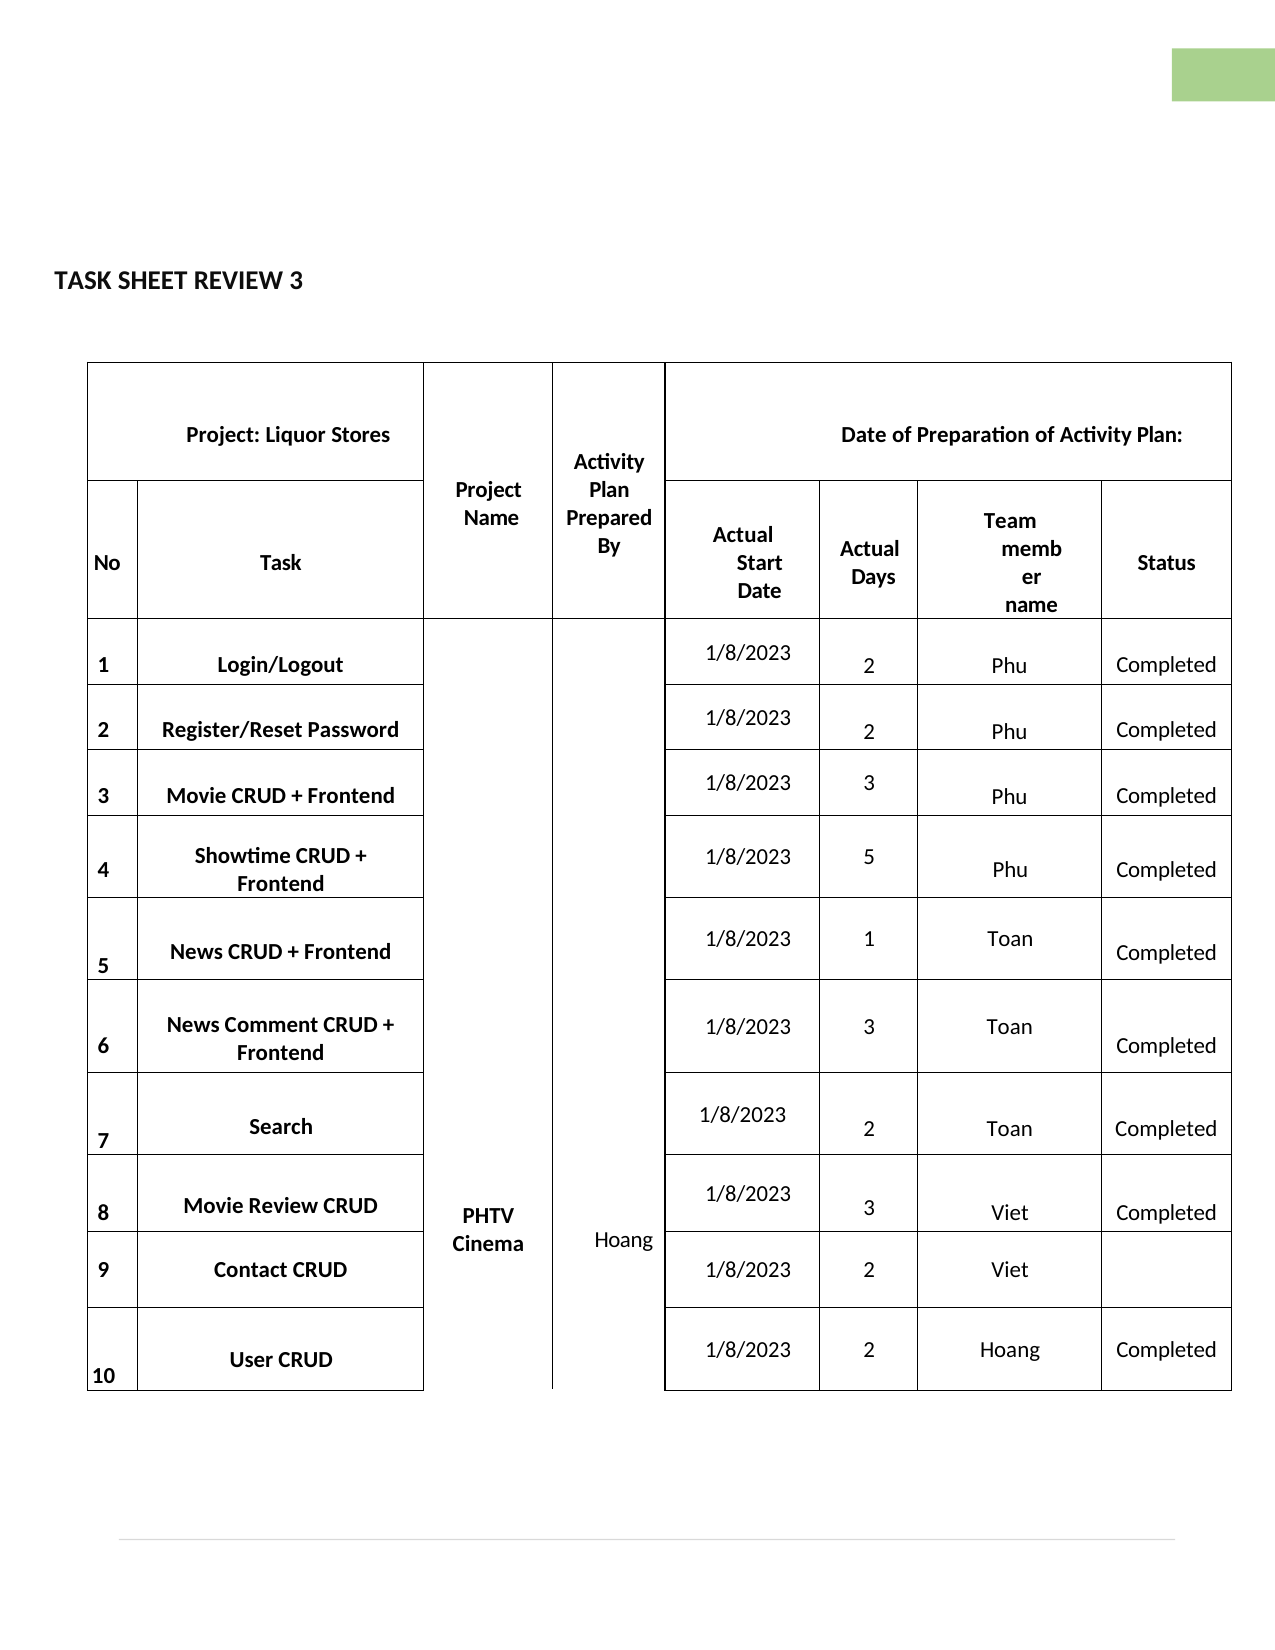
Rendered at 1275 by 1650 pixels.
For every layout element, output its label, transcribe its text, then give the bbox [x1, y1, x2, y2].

table_cell 1/8/2023 [666, 1073, 819, 1154]
table_cell 3 [820, 980, 917, 1072]
table_cell Completed [1102, 898, 1231, 979]
table_cell Completed [1102, 750, 1231, 815]
table_cell 3 [88, 750, 137, 815]
table_cell 1/8/2023 [666, 1308, 819, 1390]
table_cell Login/Logout [138, 619, 423, 684]
table_cell Showtime CRUD + Frontend [138, 816, 423, 897]
table_cell Actual Start Date [666, 481, 819, 618]
table_cell Contact CRUD [138, 1232, 423, 1307]
table_cell 1/8/2023 [666, 685, 819, 749]
table_cell 2 [820, 1232, 917, 1307]
table_cell Completed [1102, 1308, 1231, 1390]
table_cell 2 [820, 619, 917, 684]
table_cell 2 [88, 685, 137, 749]
table_cell 2 [820, 1308, 917, 1390]
table_cell 1/8/2023 [666, 1155, 819, 1231]
table_cell 1/8/2023 [666, 750, 819, 815]
table_cell Viet [918, 1155, 1101, 1231]
table_cell Actual Days [820, 481, 917, 618]
table_cell Completed [1102, 685, 1231, 749]
table_cell News Comment CRUD + Frontend [138, 980, 423, 1072]
table_cell Completed [1102, 1155, 1231, 1231]
table_cell Register/Reset Password [138, 685, 423, 749]
table_header Activity Plan Prepared By [553, 363, 664, 618]
table_cell Phu [918, 685, 1101, 749]
table_cell 2 [820, 1073, 917, 1154]
table_cell 1/8/2023 [666, 816, 819, 897]
table_cell Hoang [918, 1308, 1101, 1390]
table_cell Toan [918, 898, 1101, 979]
table_cell Phu [918, 816, 1101, 897]
table_cell [1102, 1232, 1231, 1307]
table_cell 1/8/2023 [666, 980, 819, 1072]
table_cell 3 [820, 1155, 917, 1231]
table_cell Hoang [553, 619, 664, 1390]
table_header Project: Liquor Stores [88, 363, 423, 480]
subtitle TASK SHEET REVIEW 3 [54, 263, 1264, 296]
table_cell Completed [1102, 619, 1231, 684]
table_cell Search [138, 1073, 423, 1154]
table_cell Toan [918, 980, 1101, 1072]
table_cell Status [1102, 481, 1231, 618]
table_cell Toan [918, 1073, 1101, 1154]
table_cell 7 [88, 1073, 137, 1154]
table_cell Viet [918, 1232, 1101, 1307]
table_cell 1 [88, 619, 137, 684]
table_cell 4 [88, 816, 137, 897]
table_cell 8 [88, 1155, 137, 1231]
table_cell Task [138, 481, 423, 618]
table_header Project Name [424, 363, 552, 618]
table_cell User CRUD [138, 1308, 423, 1390]
table_cell 5 [88, 898, 137, 979]
table_cell 1/8/2023 [666, 619, 819, 684]
table_cell Completed [1102, 816, 1231, 897]
table_cell No [88, 481, 137, 618]
table_cell 6 [88, 980, 137, 1072]
table_cell 5 [820, 816, 917, 897]
table_cell 3 [820, 750, 917, 815]
table_cell Completed [1102, 980, 1231, 1072]
table_cell Phu [918, 750, 1101, 815]
table_cell News CRUD + Frontend [138, 898, 423, 979]
table_cell PHTV Cinema [424, 619, 553, 1390]
table_cell 2 [820, 685, 917, 749]
table_cell Movie CRUD + Frontend [138, 750, 423, 815]
table_header Date of Preparation of Activity Plan: [666, 363, 1231, 480]
table_cell 1 [820, 898, 917, 979]
table_cell Completed [1102, 1073, 1231, 1154]
table_cell 9 [88, 1232, 137, 1307]
table_cell 10 [88, 1308, 137, 1390]
table_cell Phu [918, 619, 1101, 684]
table_cell Movie Review CRUD [138, 1155, 423, 1231]
table_cell Team member name [918, 481, 1101, 618]
table_cell 1/8/2023 [666, 1232, 819, 1307]
table_cell 1/8/2023 [666, 898, 819, 979]
